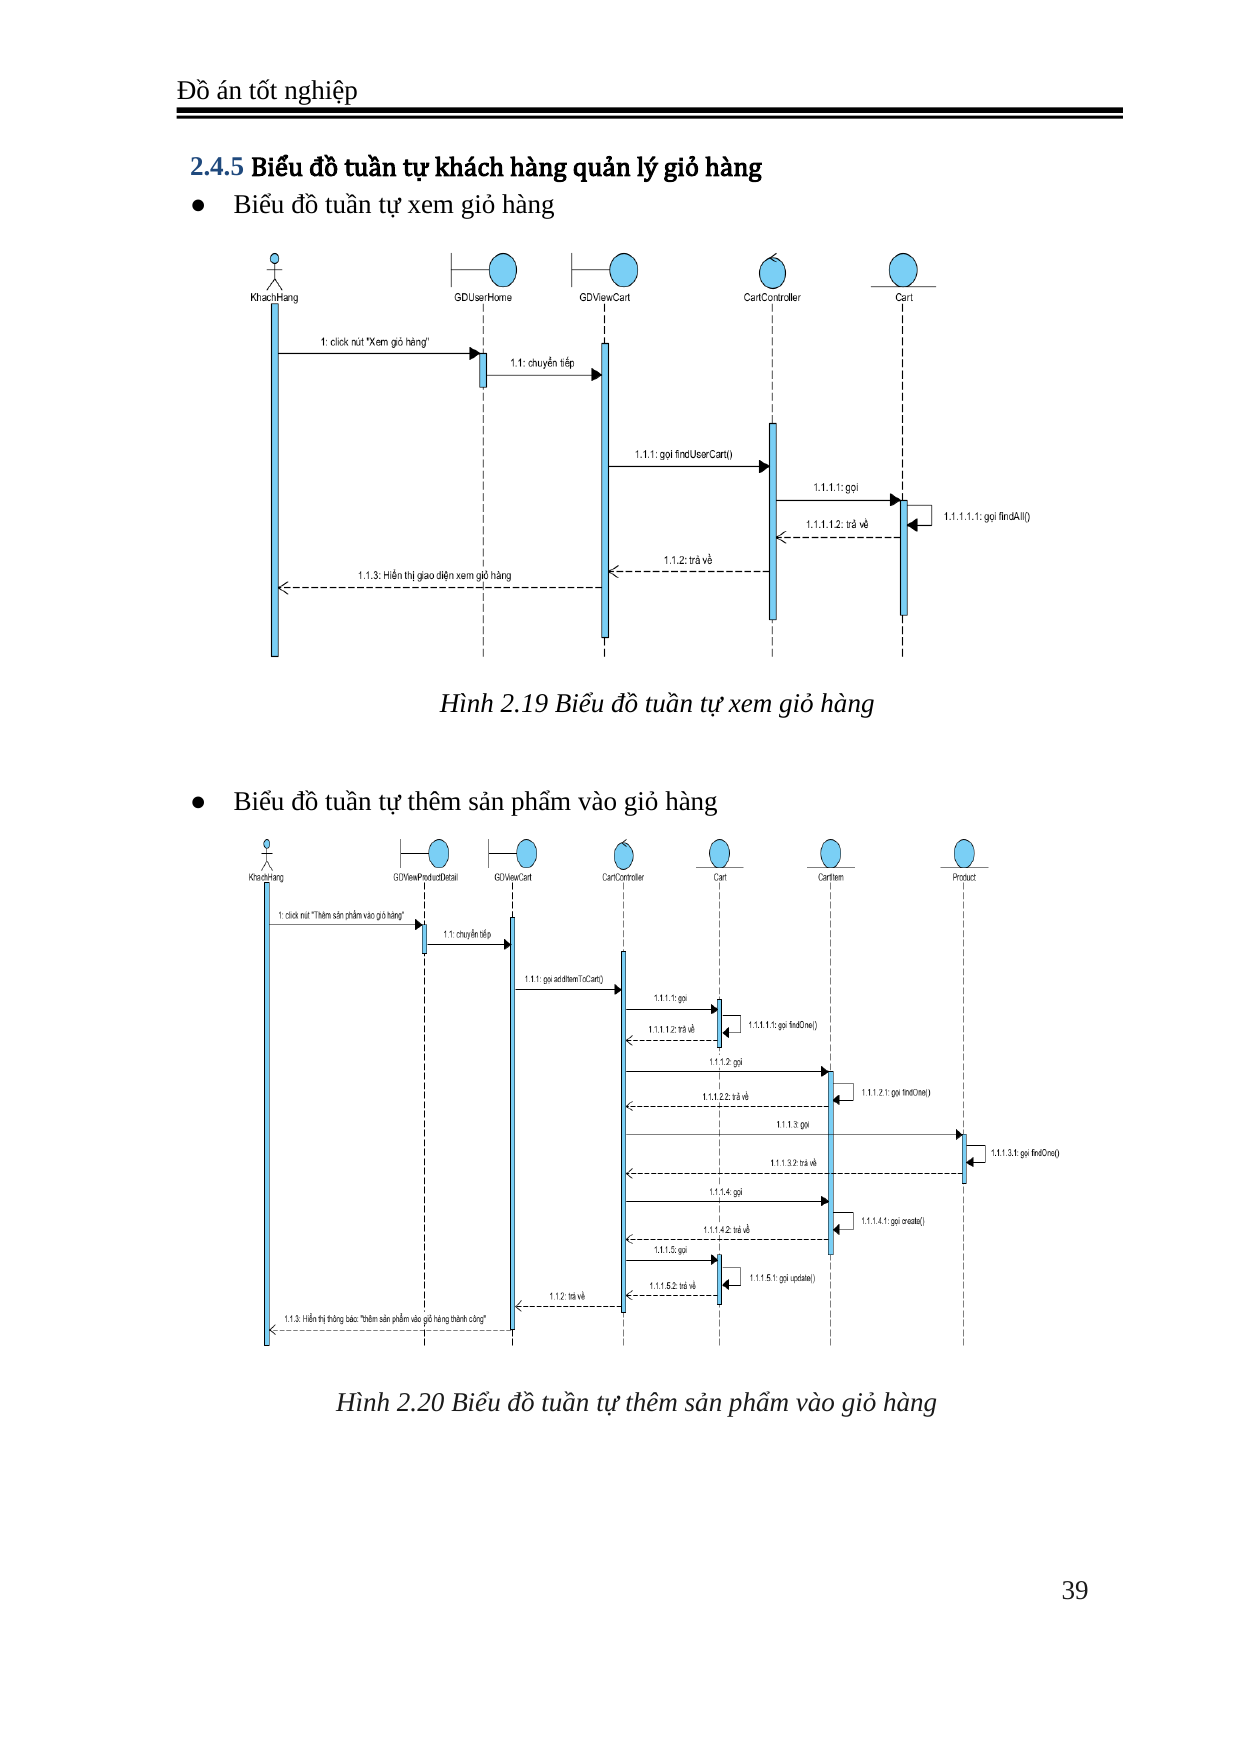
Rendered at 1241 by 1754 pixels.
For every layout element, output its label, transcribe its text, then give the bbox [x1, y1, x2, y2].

picture [236, 236, 1040, 683]
list Biểu đồ tuần tự thêm sản phẩm vào giỏ hàng [190, 783, 1120, 816]
list Biểu đồ tuần tự xem giỏ hàng [190, 186, 1120, 219]
picture [233, 824, 1067, 1369]
subtitle Biểu đồ tuần tự khách hàng quản lý giỏ hàng [190, 150, 1088, 182]
